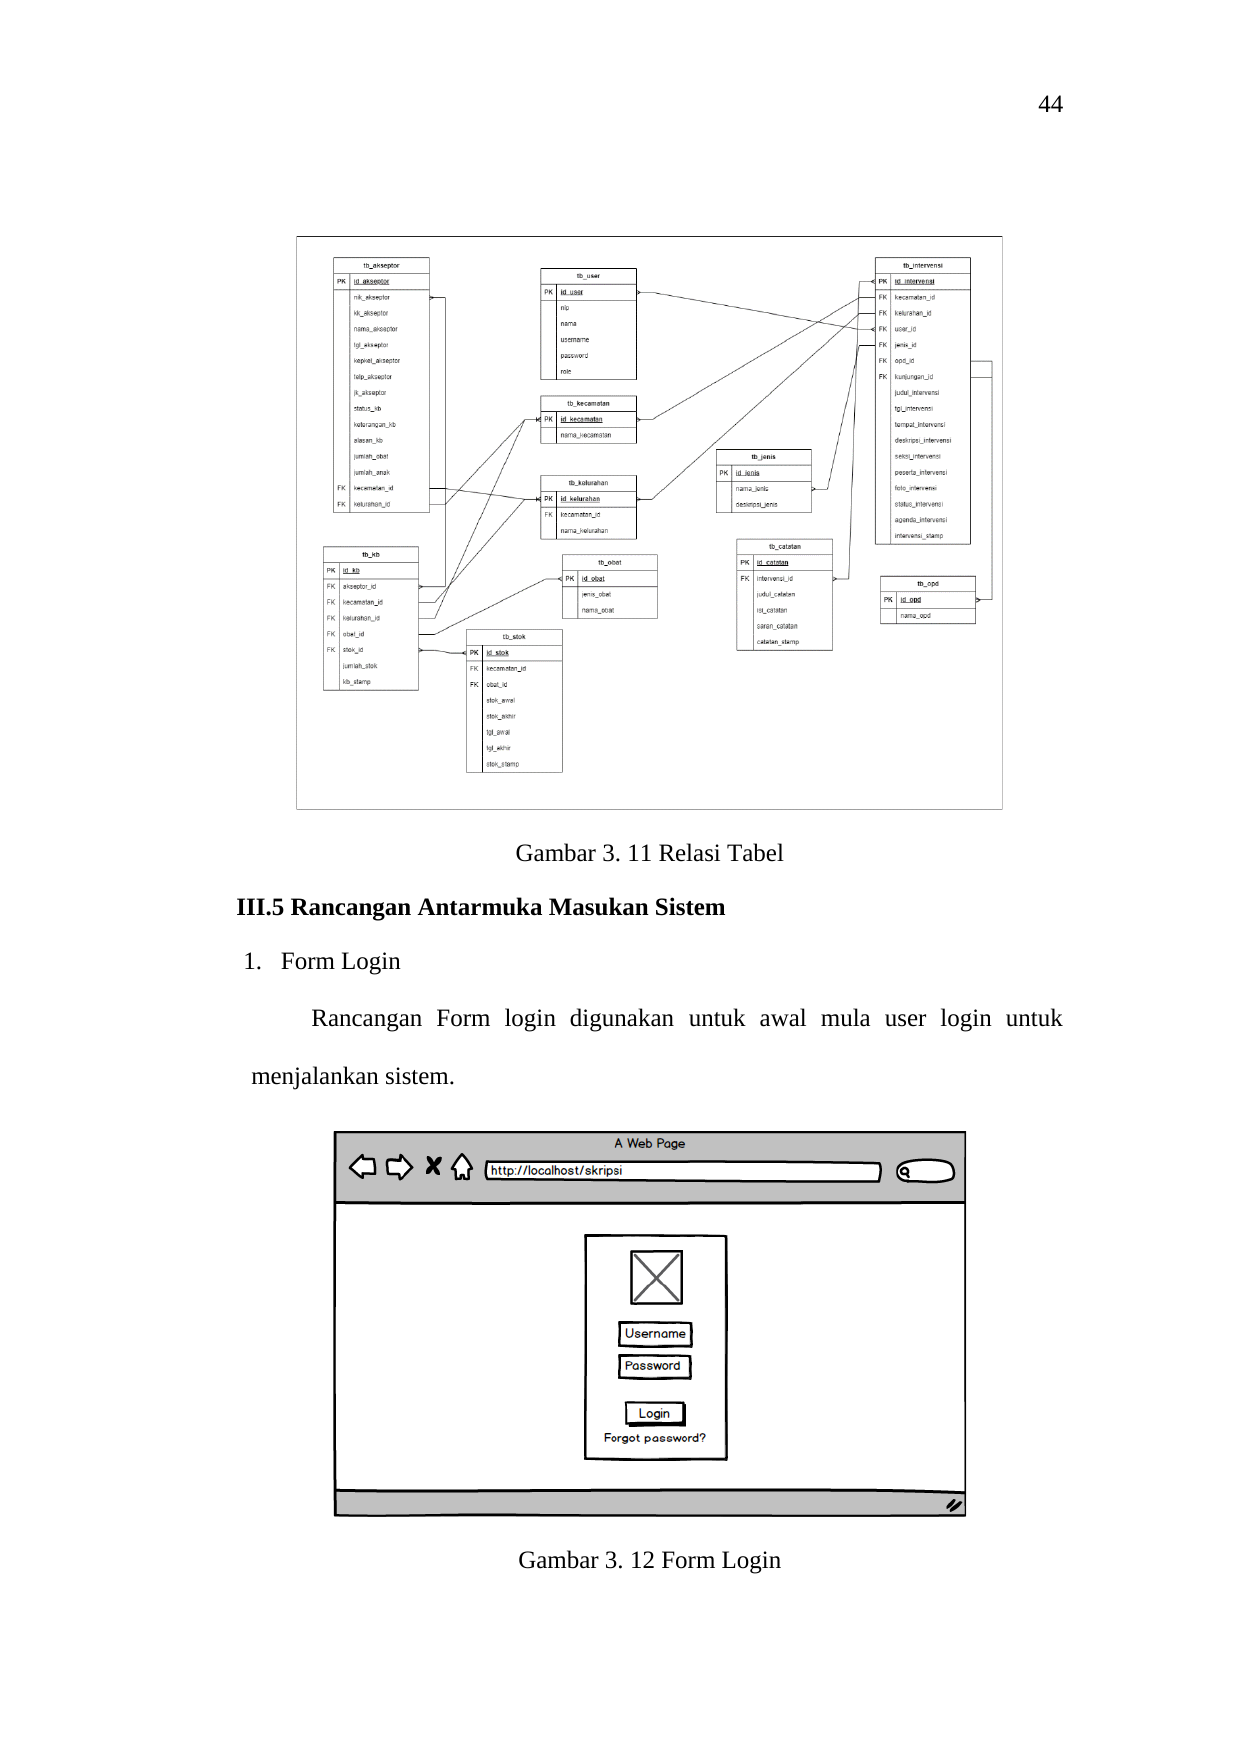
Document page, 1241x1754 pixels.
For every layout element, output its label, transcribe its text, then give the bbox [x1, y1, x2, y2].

subtitle Rancangan Antarmuka Masukan Sistem [236, 892, 1063, 921]
picture [296, 236, 1003, 810]
list Form Login [243, 946, 1063, 975]
picture [333, 1131, 967, 1517]
list Rancangan Form login digunakan untuk awal mula user login untuk menjalankan sistem. [251, 1003, 1063, 1090]
